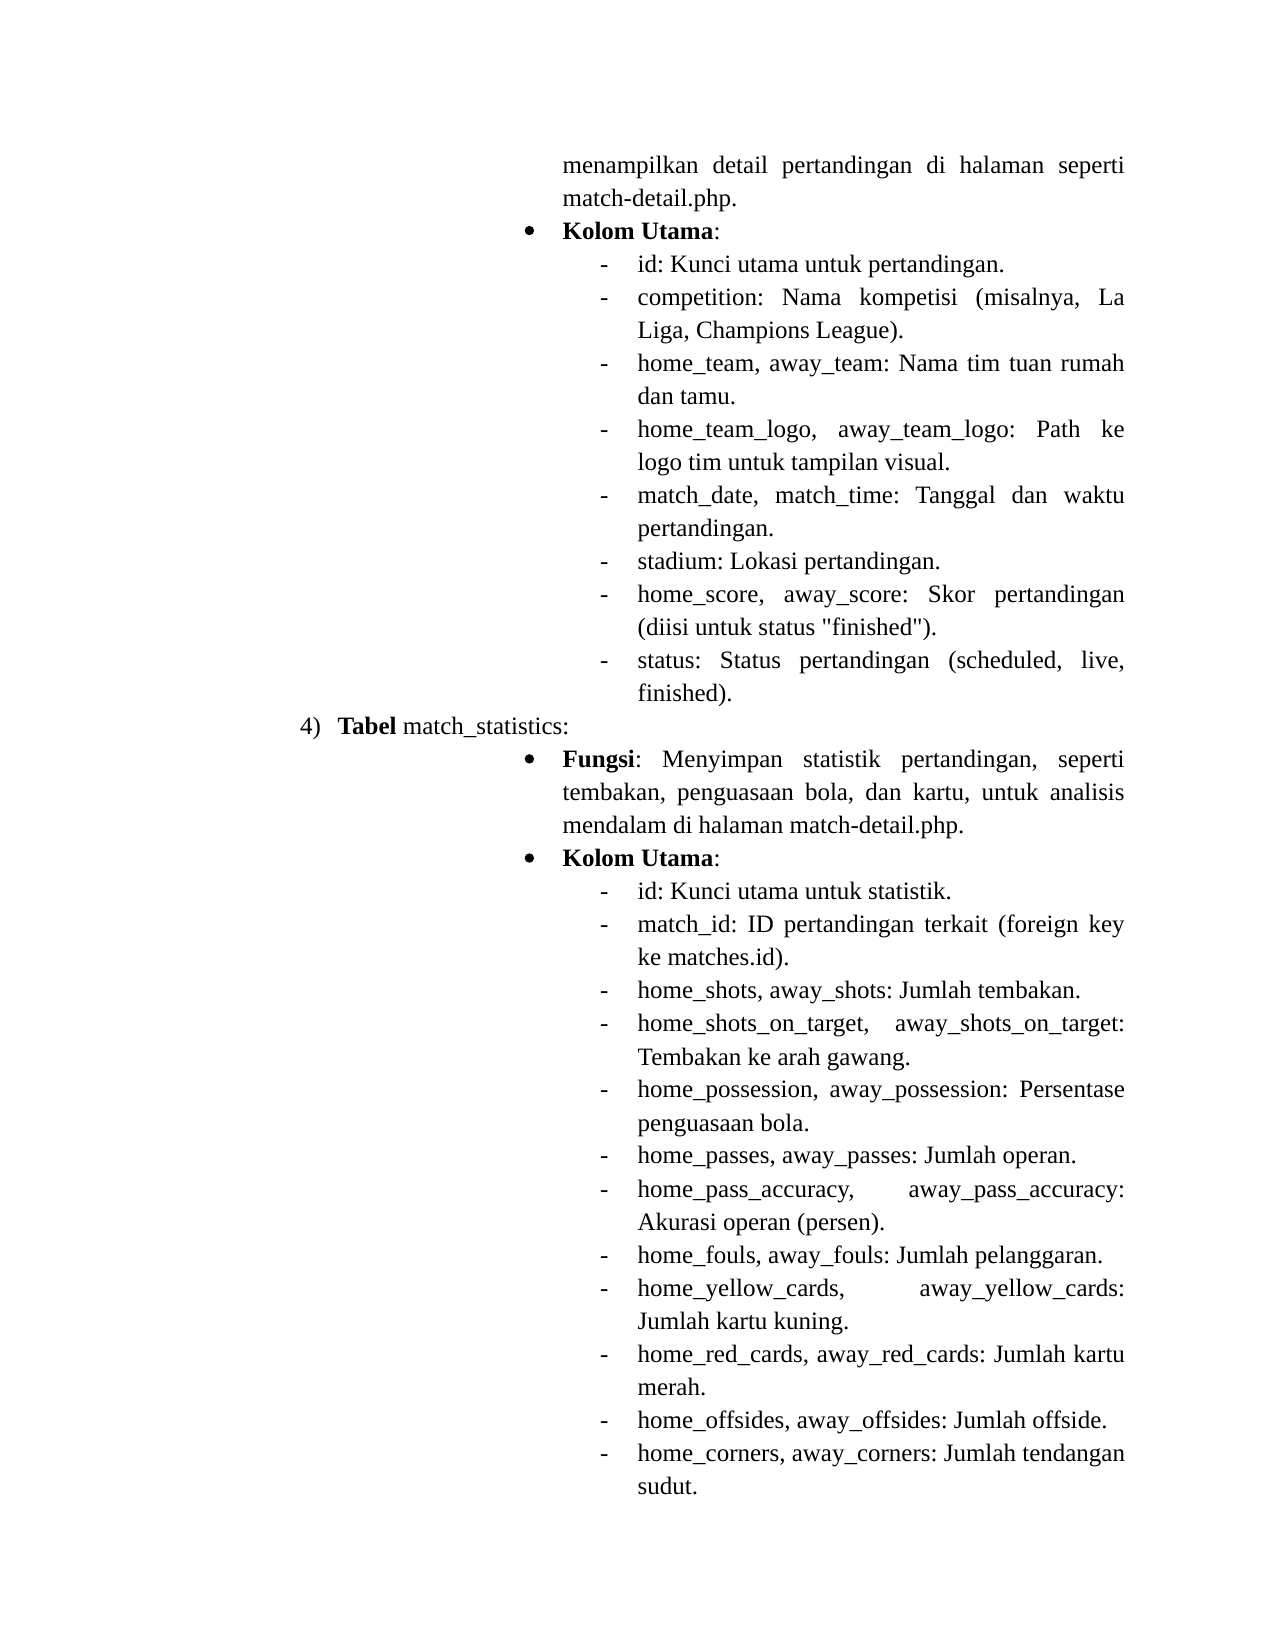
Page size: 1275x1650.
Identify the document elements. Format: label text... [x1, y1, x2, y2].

list home_possession, away_possession: Persentase penguasaan bola. [600, 1074, 1125, 1136]
list home_shots_on_target, away_shots_on_target: Tembakan ke arah gawang. [600, 1008, 1125, 1070]
list Kolom Utama: [525, 216, 1125, 245]
list home_team_logo, away_team_logo: Path ke logo tim untuk tampilan visual. [600, 414, 1125, 476]
list home_passes, away_passes: Jumlah operan. [600, 1141, 1125, 1169]
list home_score, away_score: Skor pertandingan (diisi untuk status "finished"). [600, 579, 1125, 641]
list Kolom Utama: [525, 843, 1125, 872]
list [525, 150, 1125, 212]
list home_yellow_cards, away_yellow_cards: Jumlah kartu kuning. [600, 1273, 1125, 1334]
list match_date, match_time: Tanggal dan waktu pertandingan. [600, 480, 1125, 542]
list home_shots, away_shots: Jumlah tembakan. [600, 976, 1125, 1004]
list home_offsides, away_offsides: Jumlah offside. [600, 1405, 1125, 1433]
list home_team, away_team: Nama tim tuan rumah dan tamu. [600, 348, 1125, 410]
list home_red_cards, away_red_cards: Jumlah kartu merah. [600, 1339, 1125, 1401]
list match_id: ID pertandingan terkait (foreign key ke matches.id). [600, 909, 1125, 971]
list Fungsi: Menyimpan statistik pertandingan, seperti tembakan, penguasaan bola, dan kartu, untuk analisis mendalam di halaman match-detail.php. [525, 744, 1125, 839]
list id: Kunci utama untuk statistik. [600, 876, 1125, 905]
list id: Kunci utama untuk pertandingan. [600, 249, 1125, 278]
list status: Status pertandingan (scheduled, live, finished). [600, 645, 1125, 707]
list home_pass_accuracy, away_pass_accuracy: Akurasi operan (persen). [600, 1174, 1125, 1235]
list home_fouls, away_fouls: Jumlah pelanggaran. [600, 1240, 1125, 1268]
list competition: Nama kompetisi (misalnya, La Liga, Champions League). [600, 282, 1125, 344]
list home_corners, away_corners: Jumlah tendangan sudut. [600, 1438, 1125, 1499]
list stadium: Lokasi pertandingan. [600, 546, 1125, 575]
list Tabel match_statistics: [300, 711, 1125, 740]
